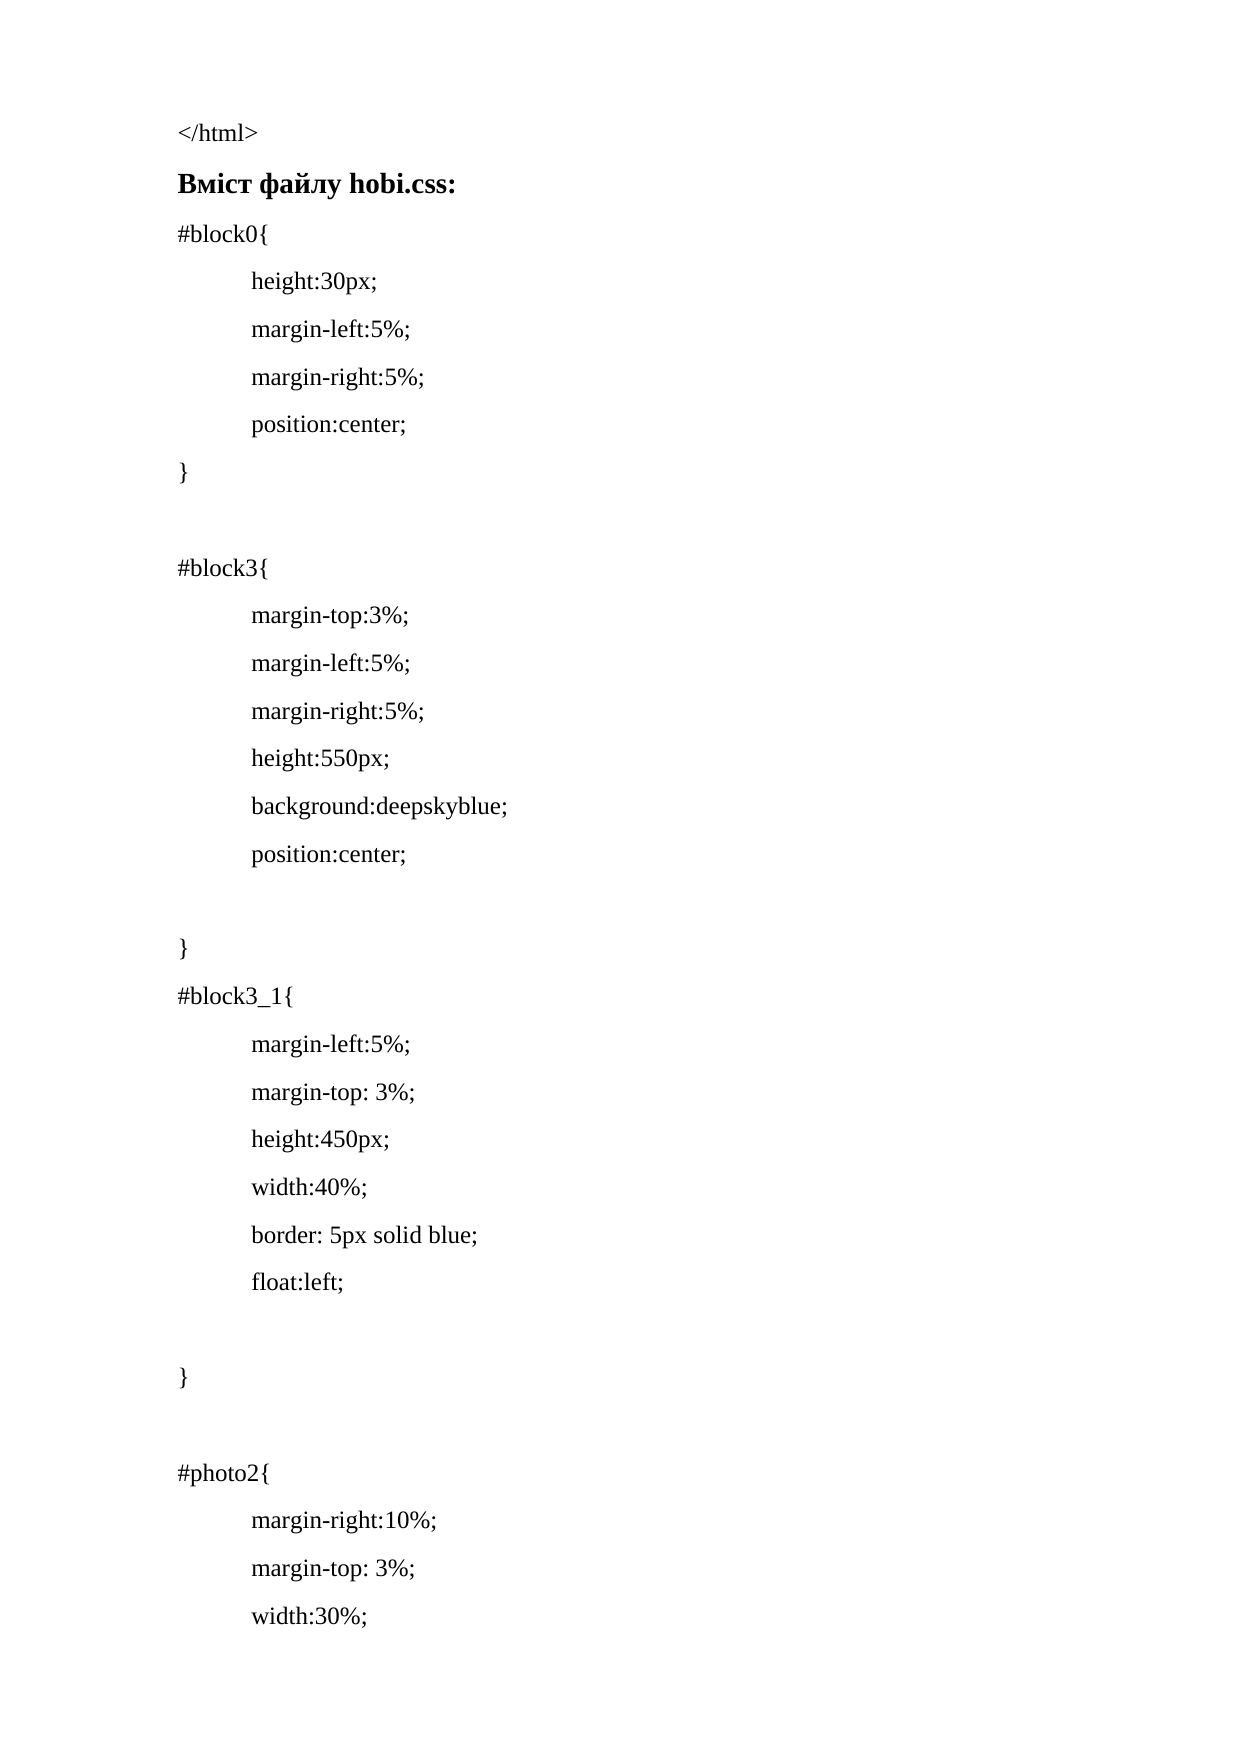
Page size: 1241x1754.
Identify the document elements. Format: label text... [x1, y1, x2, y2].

text margin-left:5%; [177, 314, 1152, 343]
text margin-left:5%; [177, 648, 1152, 677]
text position:center; [177, 409, 1152, 438]
text margin-top:3%; [177, 600, 1152, 629]
text border: 5px solid blue; [177, 1220, 1152, 1248]
text margin-right:5%; [177, 696, 1152, 724]
text width:30%; [177, 1601, 1152, 1629]
text #photo2{ [177, 1458, 1152, 1486]
text background:deepskyblue; [177, 791, 1152, 820]
text height:30px; [177, 266, 1152, 295]
text margin-top: 3%; [177, 1553, 1152, 1582]
text #block3{ [177, 553, 1152, 581]
text width:40%; [177, 1172, 1152, 1201]
text } [177, 457, 1152, 486]
text margin-right:5%; [177, 362, 1152, 391]
text </html> [177, 118, 1152, 147]
text } [177, 933, 1152, 962]
text Вміст файлу hobi.css: [177, 166, 1152, 199]
text margin-right:10%; [177, 1505, 1152, 1534]
text height:450px; [177, 1124, 1152, 1153]
text position:center; [177, 839, 1152, 868]
text margin-top: 3%; [177, 1077, 1152, 1105]
text float:left; [177, 1267, 1152, 1296]
text margin-left:5%; [177, 1029, 1152, 1058]
text height:550px; [177, 743, 1152, 772]
text } [177, 1362, 1152, 1391]
text #block0{ [177, 219, 1152, 247]
text #block3_1{ [177, 981, 1152, 1010]
